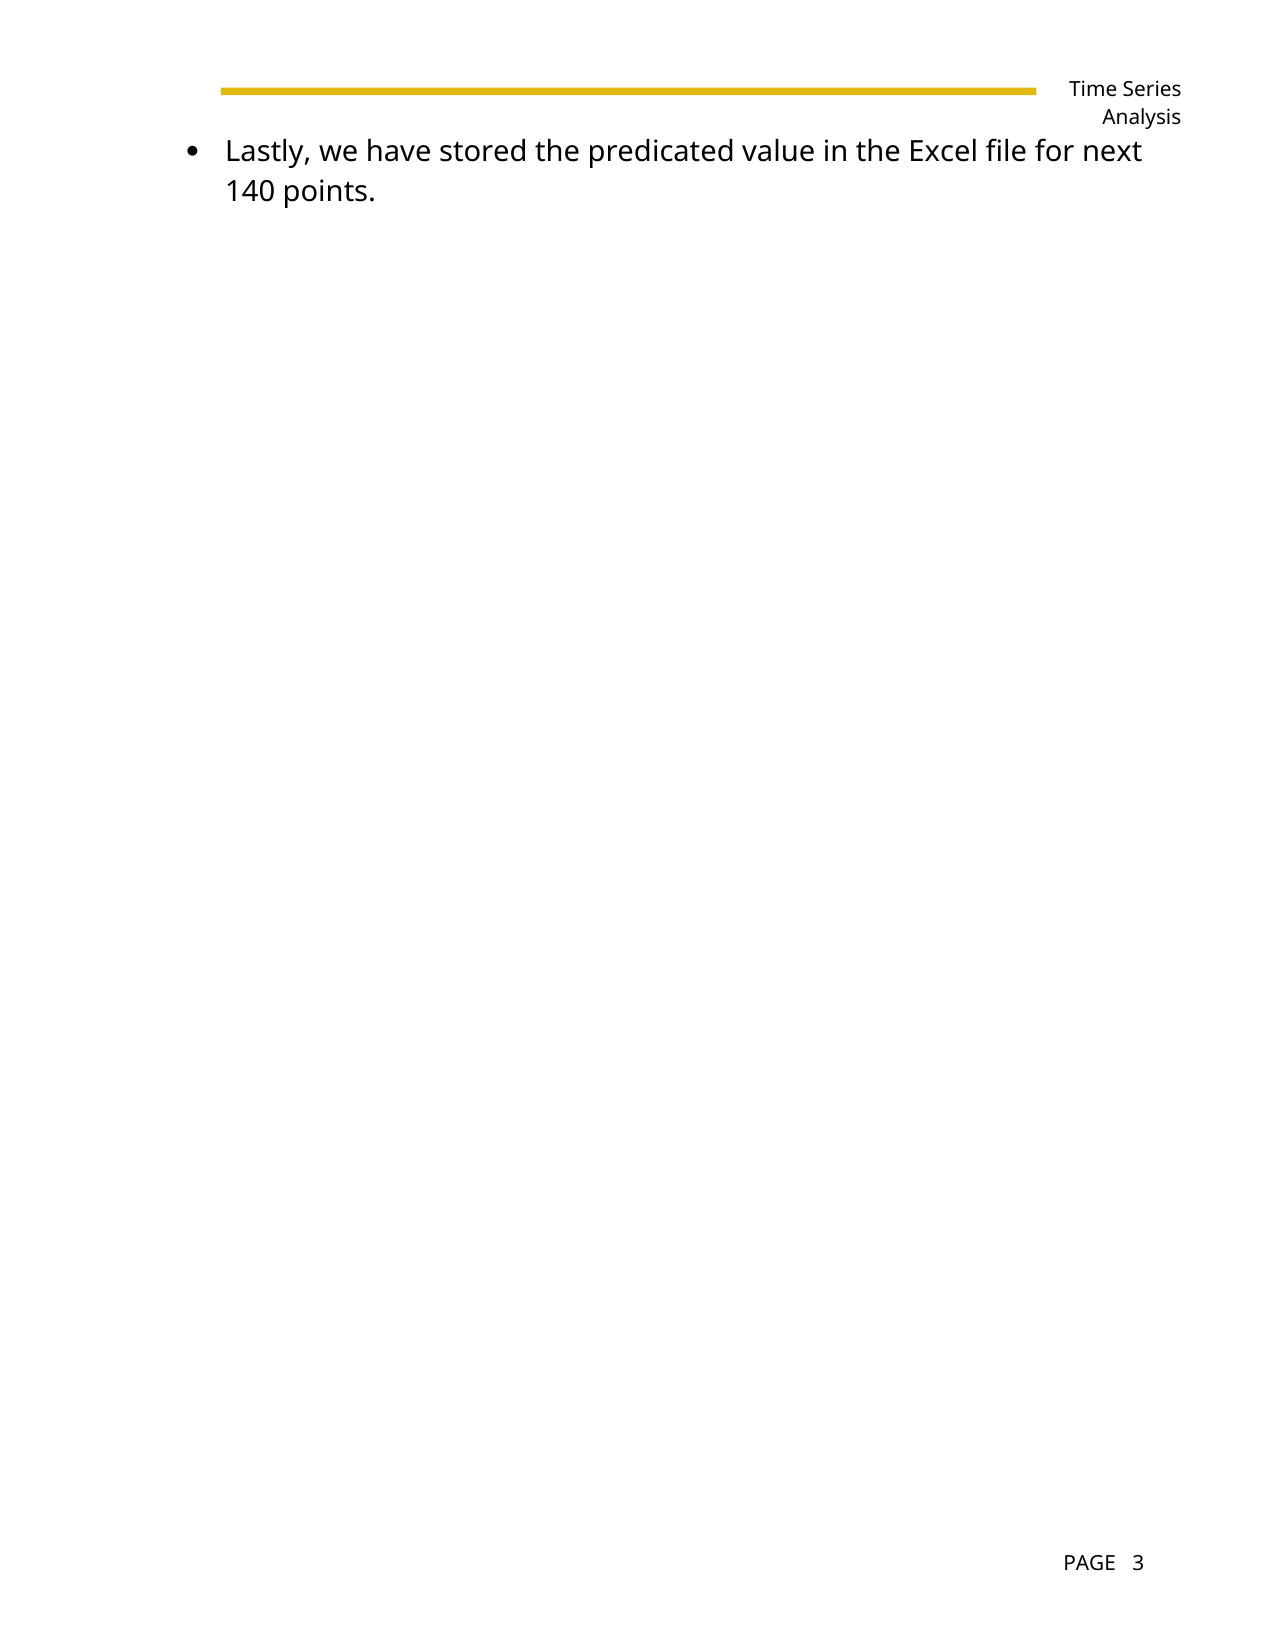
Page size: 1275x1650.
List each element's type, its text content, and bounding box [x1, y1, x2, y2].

list Lastly, we have stored the predicated value in the Excel file for next 140 points. [187, 131, 1181, 210]
